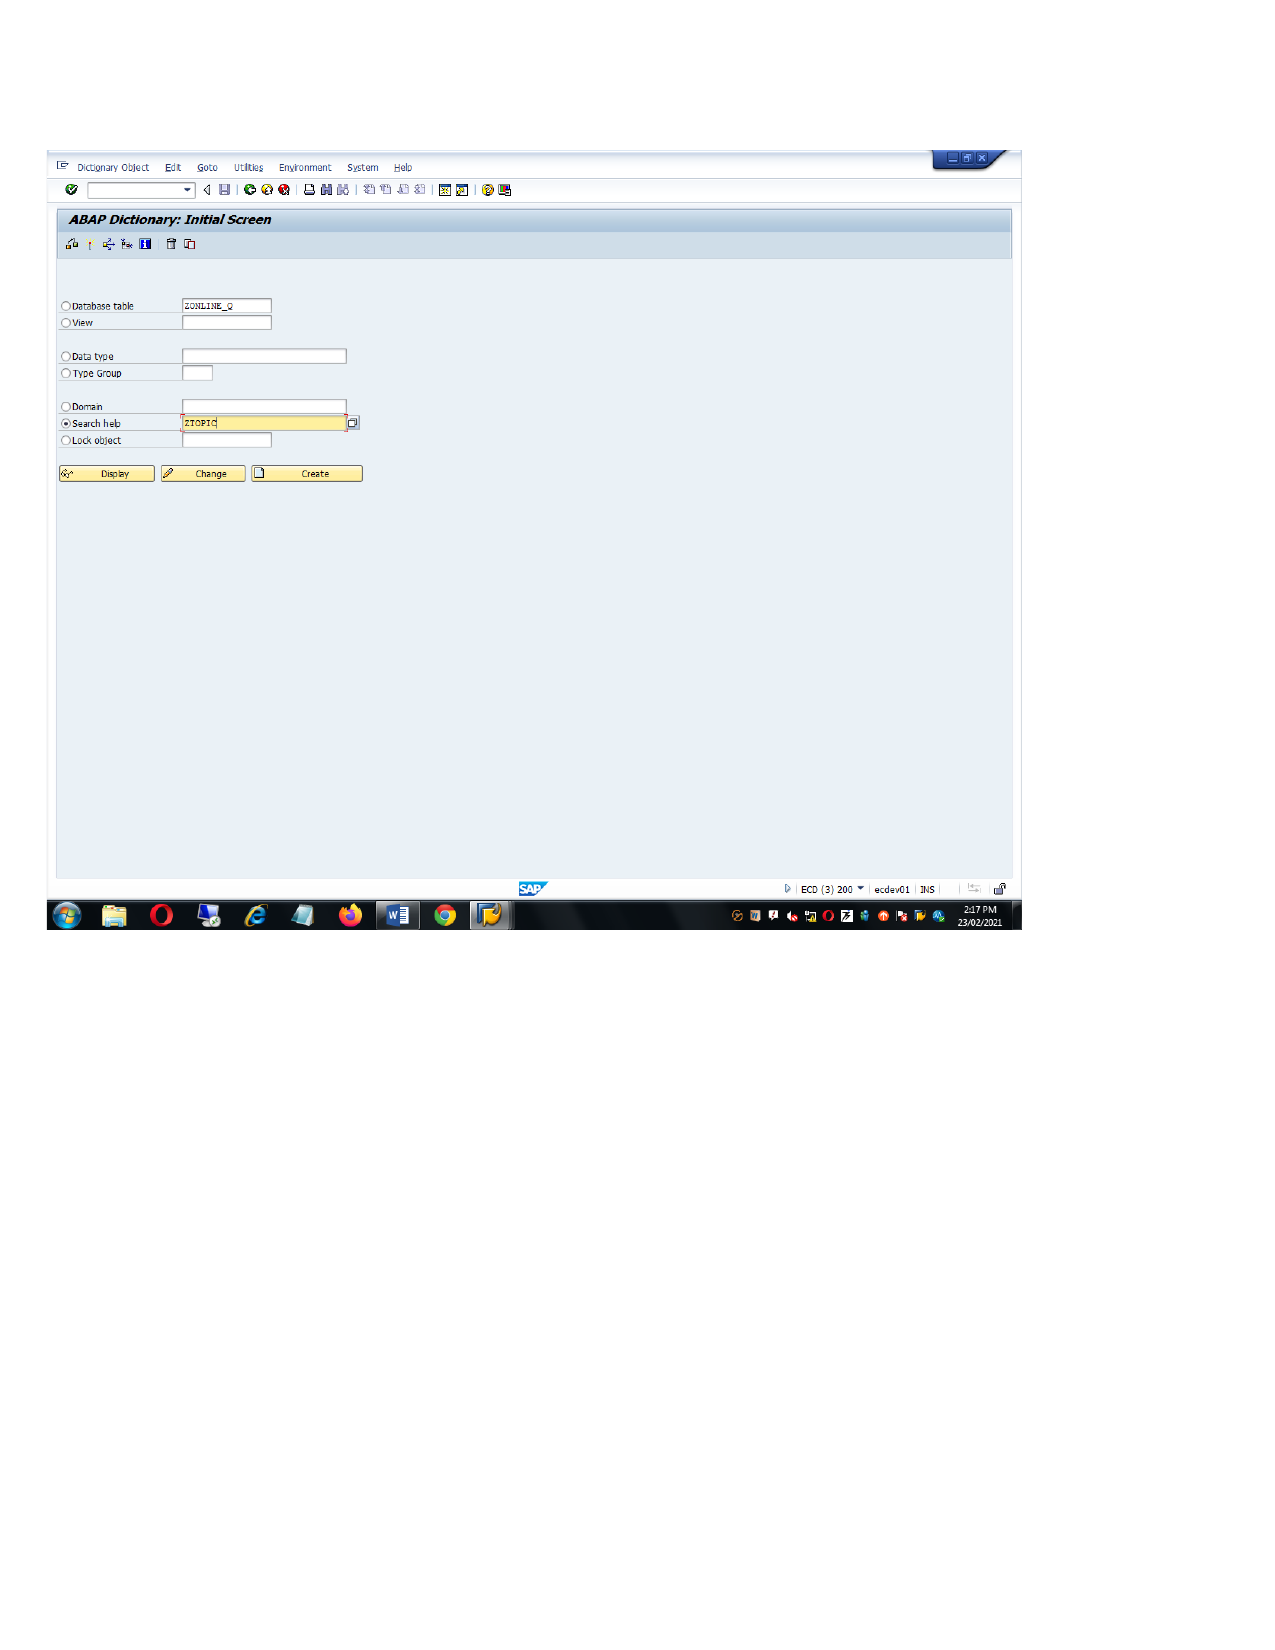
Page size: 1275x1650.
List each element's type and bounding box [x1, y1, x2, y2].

picture [46, 150, 1022, 930]
